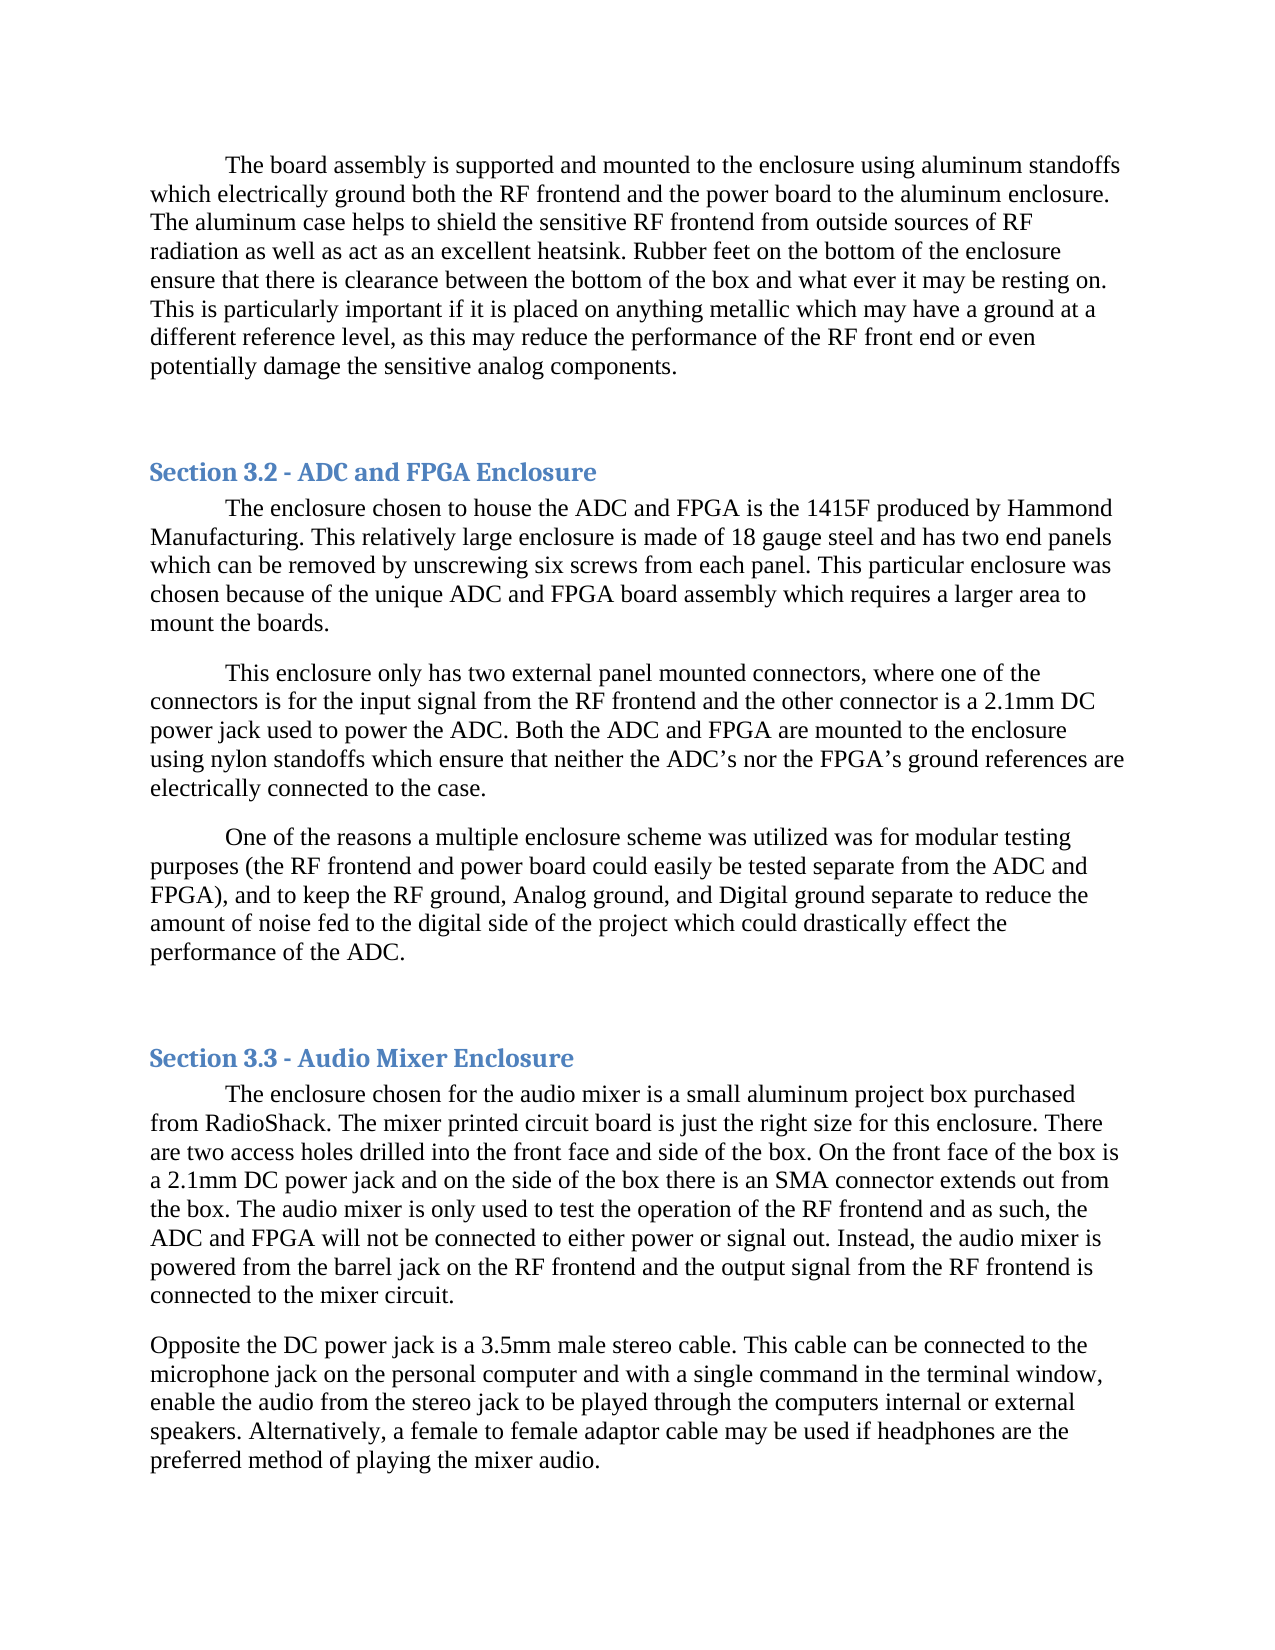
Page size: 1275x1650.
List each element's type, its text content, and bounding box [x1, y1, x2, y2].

subtitle Section 3.3 - Audio Mixer Enclosure [150, 1043, 1125, 1074]
subtitle Section 3.2 - ADC and FPGA Enclosure [150, 457, 1125, 488]
text The enclosure chosen to house the ADC and FPGA is the 1415F produced by Hammond Manufacturing. This relatively large enclosure is made of 18 gauge steel and has two end panels which can be removed by unscrewing six screws from each panel. This particular enclosure was chosen because of the unique ADC and FPGA board assembly which requires a larger area to mount the boards. [150, 493, 1125, 637]
text The board assembly is supported and mounted to the enclosure using aluminum standoffs which electrically ground both the RF frontend and the power board to the aluminum enclosure. The aluminum case helps to shield the sensitive RF frontend from outside sources of RF radiation as well as act as an excellent heatsink. Rubber feet on the bottom of the enclosure ensure that there is clearance between the bottom of the box and what ever it may be resting on. This is particularly important if it is placed on anything metallic which may have a ground at a different reference level, as this may reduce the performance of the RF front end or even potentially damage the sensitive analog components. [150, 150, 1125, 380]
text One of the reasons a multiple enclosure scheme was utilized was for modular testing purposes (the RF frontend and power board could easily be tested separate from the ADC and FPGA), and to keep the RF ground, Analog ground, and Digital ground separate to reduce the amount of noise fed to the digital side of the project which could drastically effect the performance of the ADC. [150, 822, 1125, 966]
text This enclosure only has two external panel mounted connectors, where one of the connectors is for the input signal from the RF frontend and the other connector is a 2.1mm DC power jack used to power the ADC. Both the ADC and FPGA are mounted to the enclosure using nylon standoffs which ensure that neither the ADC’s nor the FPGA’s ground references are electrically connected to the case. [150, 658, 1125, 801]
text The enclosure chosen for the audio mixer is a small aluminum project box purchased from RadioShack. The mixer printed circuit board is just the right size for this enclosure. There are two access holes drilled into the front face and side of the box. On the front face of the box is a 2.1mm DC power jack and on the side of the box there is an SMA connector extends out from the box. The audio mixer is only used to test the operation of the RF frontend and as such, the ADC and FPGA will not be connected to either power or signal out. Instead, the audio mixer is powered from the barrel jack on the RF frontend and the output signal from the RF frontend is connected to the mixer circuit. [150, 1079, 1125, 1309]
text Opposite the DC power jack is a 3.5mm male stereo cable. This cable can be connected to the microphone jack on the personal computer and with a single command in the terminal window, enable the audio from the stereo jack to be played through the computers internal or external speakers. Alternatively, a female to female adaptor cable may be used if headphones are the preferred method of playing the mixer audio. [150, 1330, 1125, 1474]
